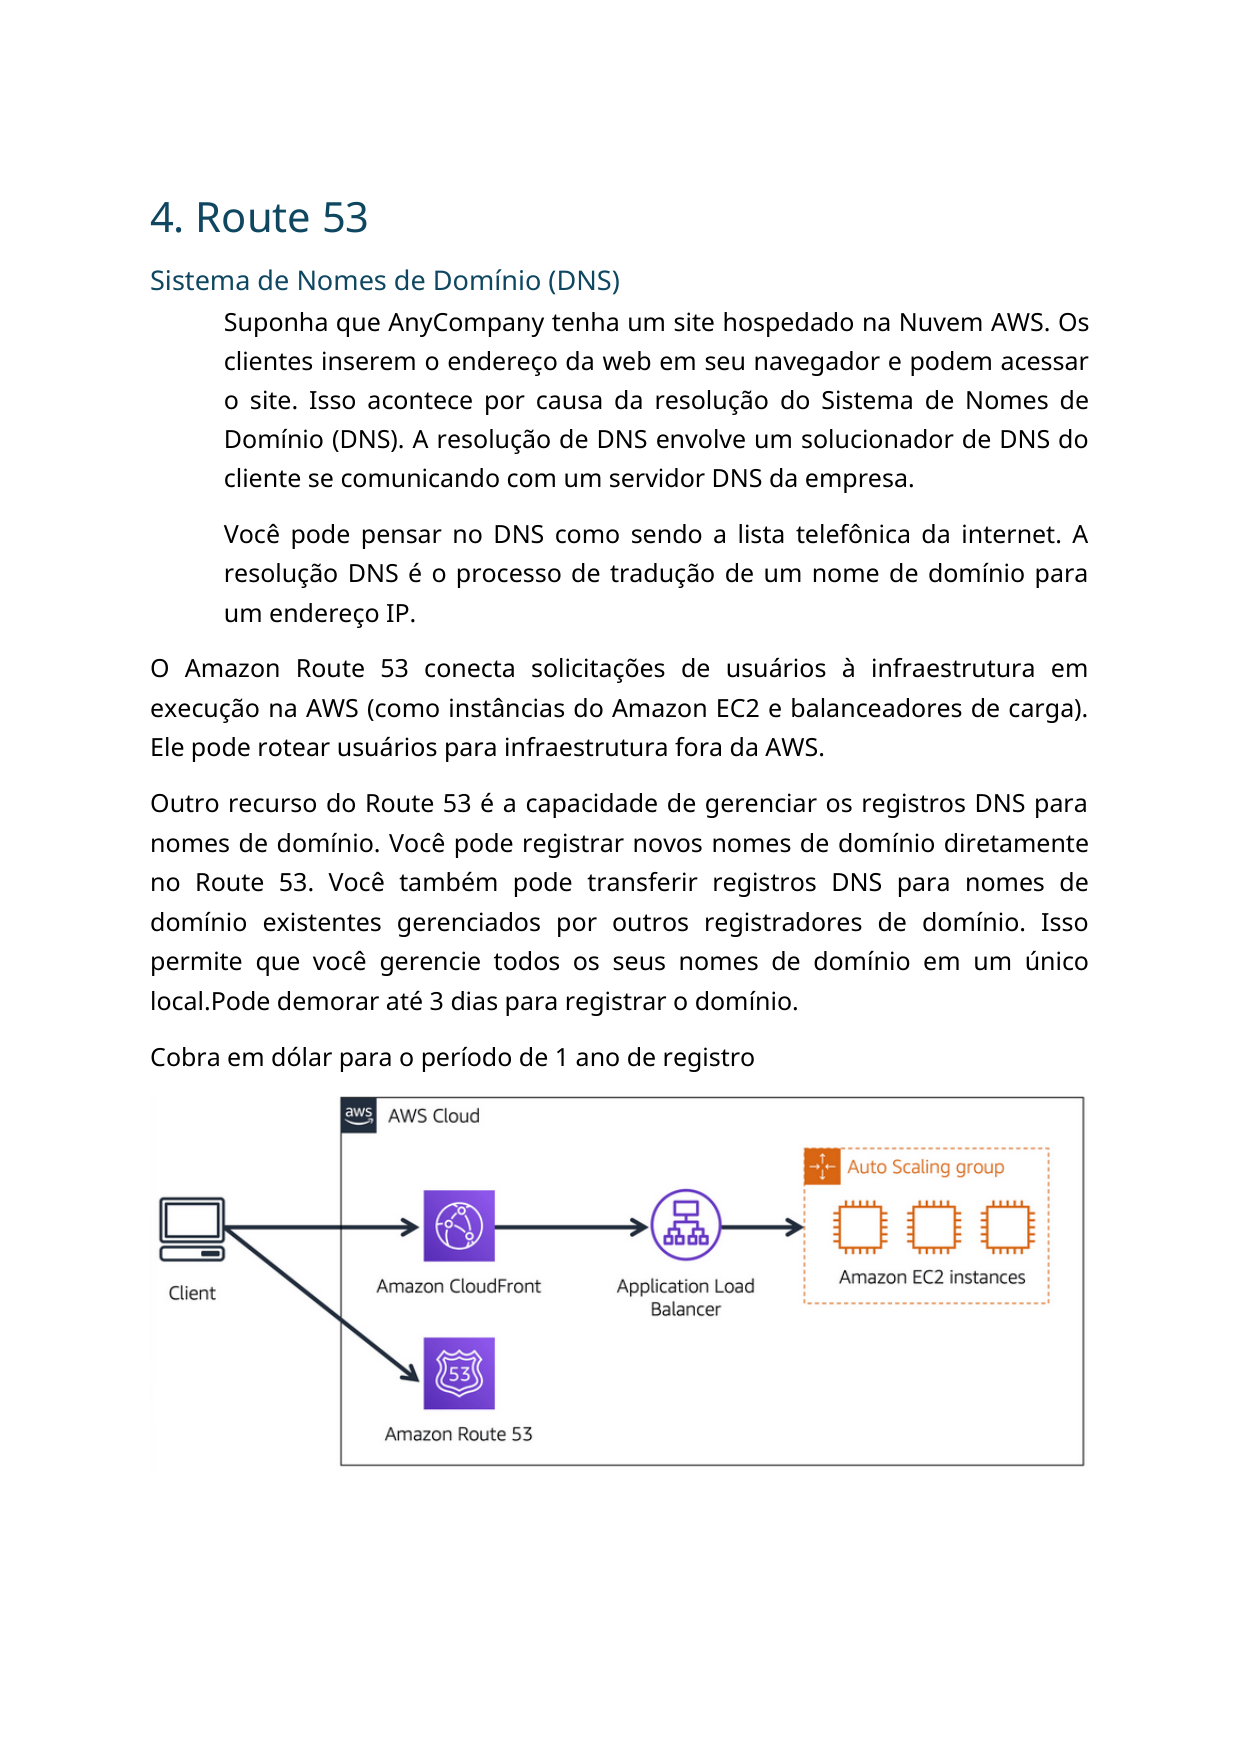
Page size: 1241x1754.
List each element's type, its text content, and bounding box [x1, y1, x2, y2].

text Você pode pensar no DNS como sendo a lista telefônica da internet. A resolução DNS é o processo de tradução de um nome de domínio para um endereço IP. [224, 517, 1090, 629]
subtitle Sistema de Nomes de Domínio (DNS) [150, 262, 1090, 298]
text Outro recurso do Route 53 é a capacidade de gerenciar os registros DNS para nomes de domínio. Você pode registrar novos nomes de domínio diretamente no Route 53. Você também pode transferir registros DNS para nomes de domínio existentes gerenciados por outros registradores de domínio. Isso permite que você gerencie todos os seus nomes de domínio em um único local.Pode demorar até 3 dias para registrar o domínio. [150, 786, 1090, 1018]
text Cobra em dólar para o período de 1 ano de registro [150, 1040, 1090, 1074]
text O Amazon Route 53 conecta solicitações de usuários à infraestrutura em execução na AWS (como instâncias do Amazon EC2 e balanceadores de carga). Ele pode rotear usuários para infraestrutura fora da AWS. [150, 651, 1090, 764]
subtitle 4. Route 53 [150, 187, 1090, 244]
picture [150, 1095, 1091, 1470]
text Suponha que AnyCompany tenha um site hospedado na Nuvem AWS. Os clientes inserem o endereço da web em seu navegador e podem acessar o site. Isso acontece por causa da resolução do Sistema de Nomes de Domínio (DNS). A resolução de DNS envolve um solucionador de DNS do cliente se comunicando com um servidor DNS da empresa. [224, 304, 1090, 495]
